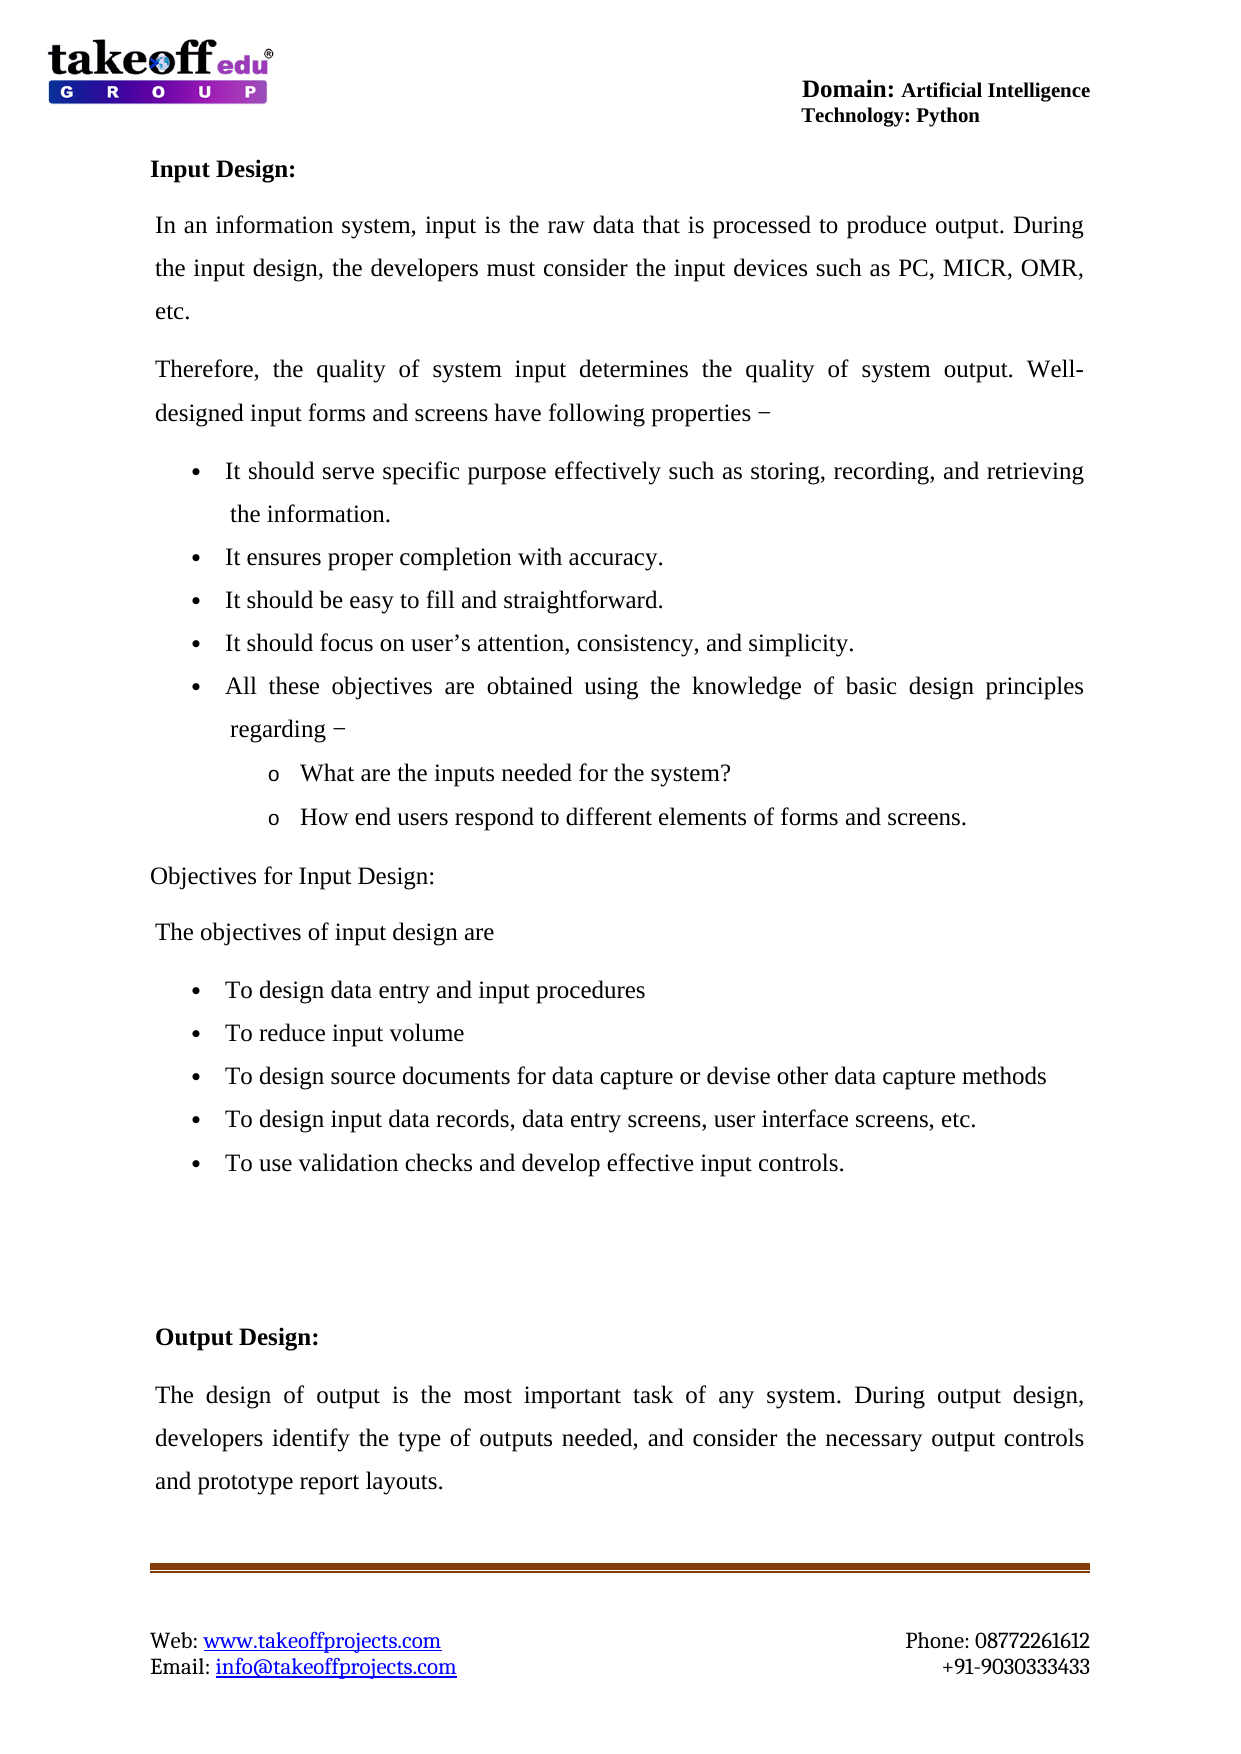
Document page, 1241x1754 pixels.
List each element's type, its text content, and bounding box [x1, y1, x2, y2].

text The design of output is the most important task of any system. During output design, developers identify the type of outputs needed, and consider the necessary output controls and prototype report layouts. [155, 1380, 1085, 1495]
list All these objectives are obtained using the knowledge of basic design principles regarding − [192, 671, 1085, 743]
list It should be easy to fill and straightforward. [192, 585, 1085, 614]
list It should serve specific purpose effectively such as storing, recording, and retrieving the information. [192, 456, 1085, 528]
list It ensures proper completion with accuracy. [192, 542, 1085, 571]
subtitle Input Design: [150, 154, 1090, 183]
list How end users respond to different elements of forms and screens. [267, 802, 1085, 832]
list It should focus on user’s attention, consistency, and simplicity. [192, 628, 1085, 657]
text The objectives of input design are [155, 917, 1085, 946]
text In an information system, input is the raw data that is processed to produce output. During the input design, the developers must consider the input devices such as PC, MICR, OMR, etc. [155, 210, 1085, 325]
text Output Design: [155, 1322, 1085, 1351]
subtitle Objectives for Input Design: [150, 861, 1090, 890]
text Therefore, the quality of system input determines the quality of system output. Well-designed input forms and screens have following properties − [155, 354, 1085, 426]
list To use validation checks and develop effective input controls. [192, 1148, 1085, 1176]
list To design source documents for data capture or devise other data capture methods [192, 1061, 1085, 1090]
list To reduce input volume [192, 1018, 1085, 1047]
picture [45, 36, 275, 113]
list To design input data records, data entry screens, user interface screens, etc. [192, 1104, 1085, 1133]
list What are the inputs needed for the system? [267, 758, 1085, 787]
list To design data entry and input procedures [192, 975, 1085, 1004]
